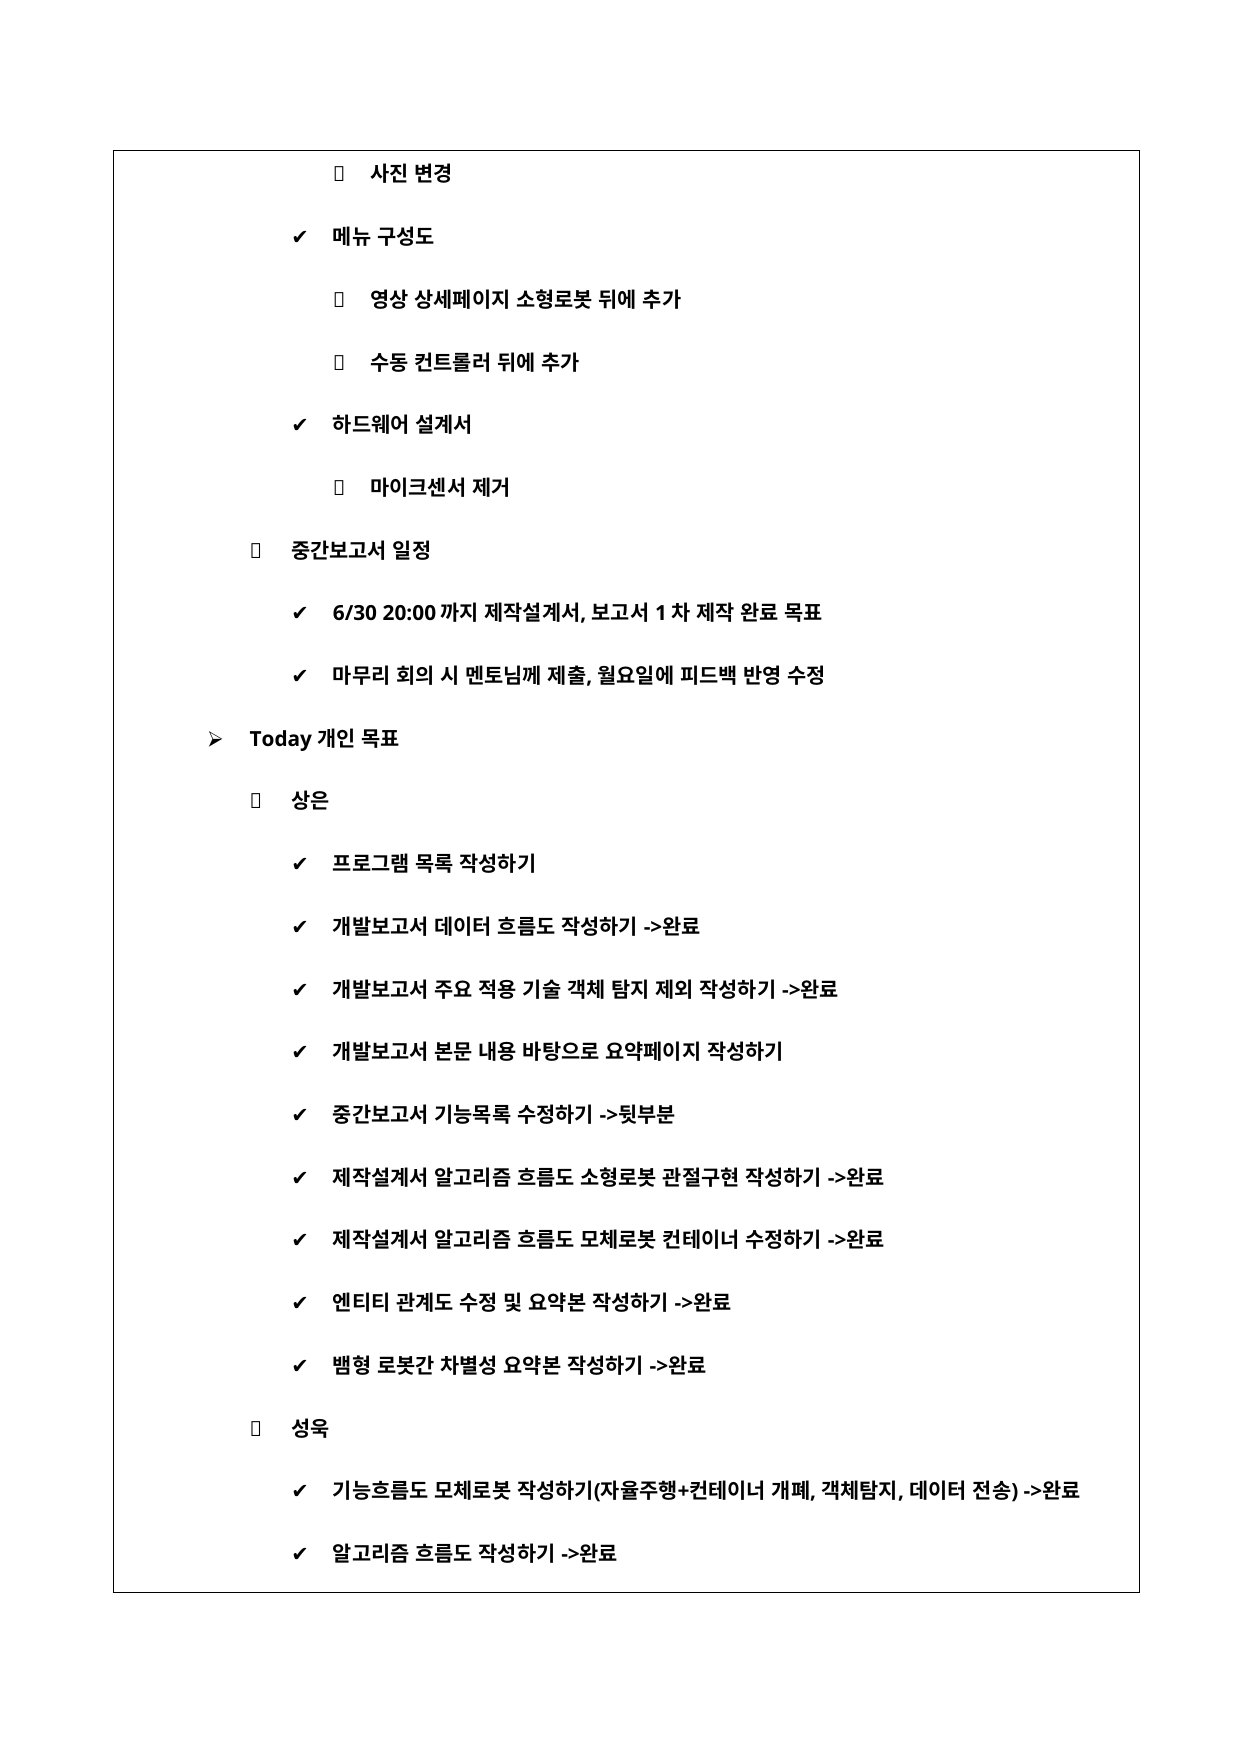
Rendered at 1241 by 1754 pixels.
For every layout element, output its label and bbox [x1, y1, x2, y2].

table_cell [114, 151, 1139, 1592]
